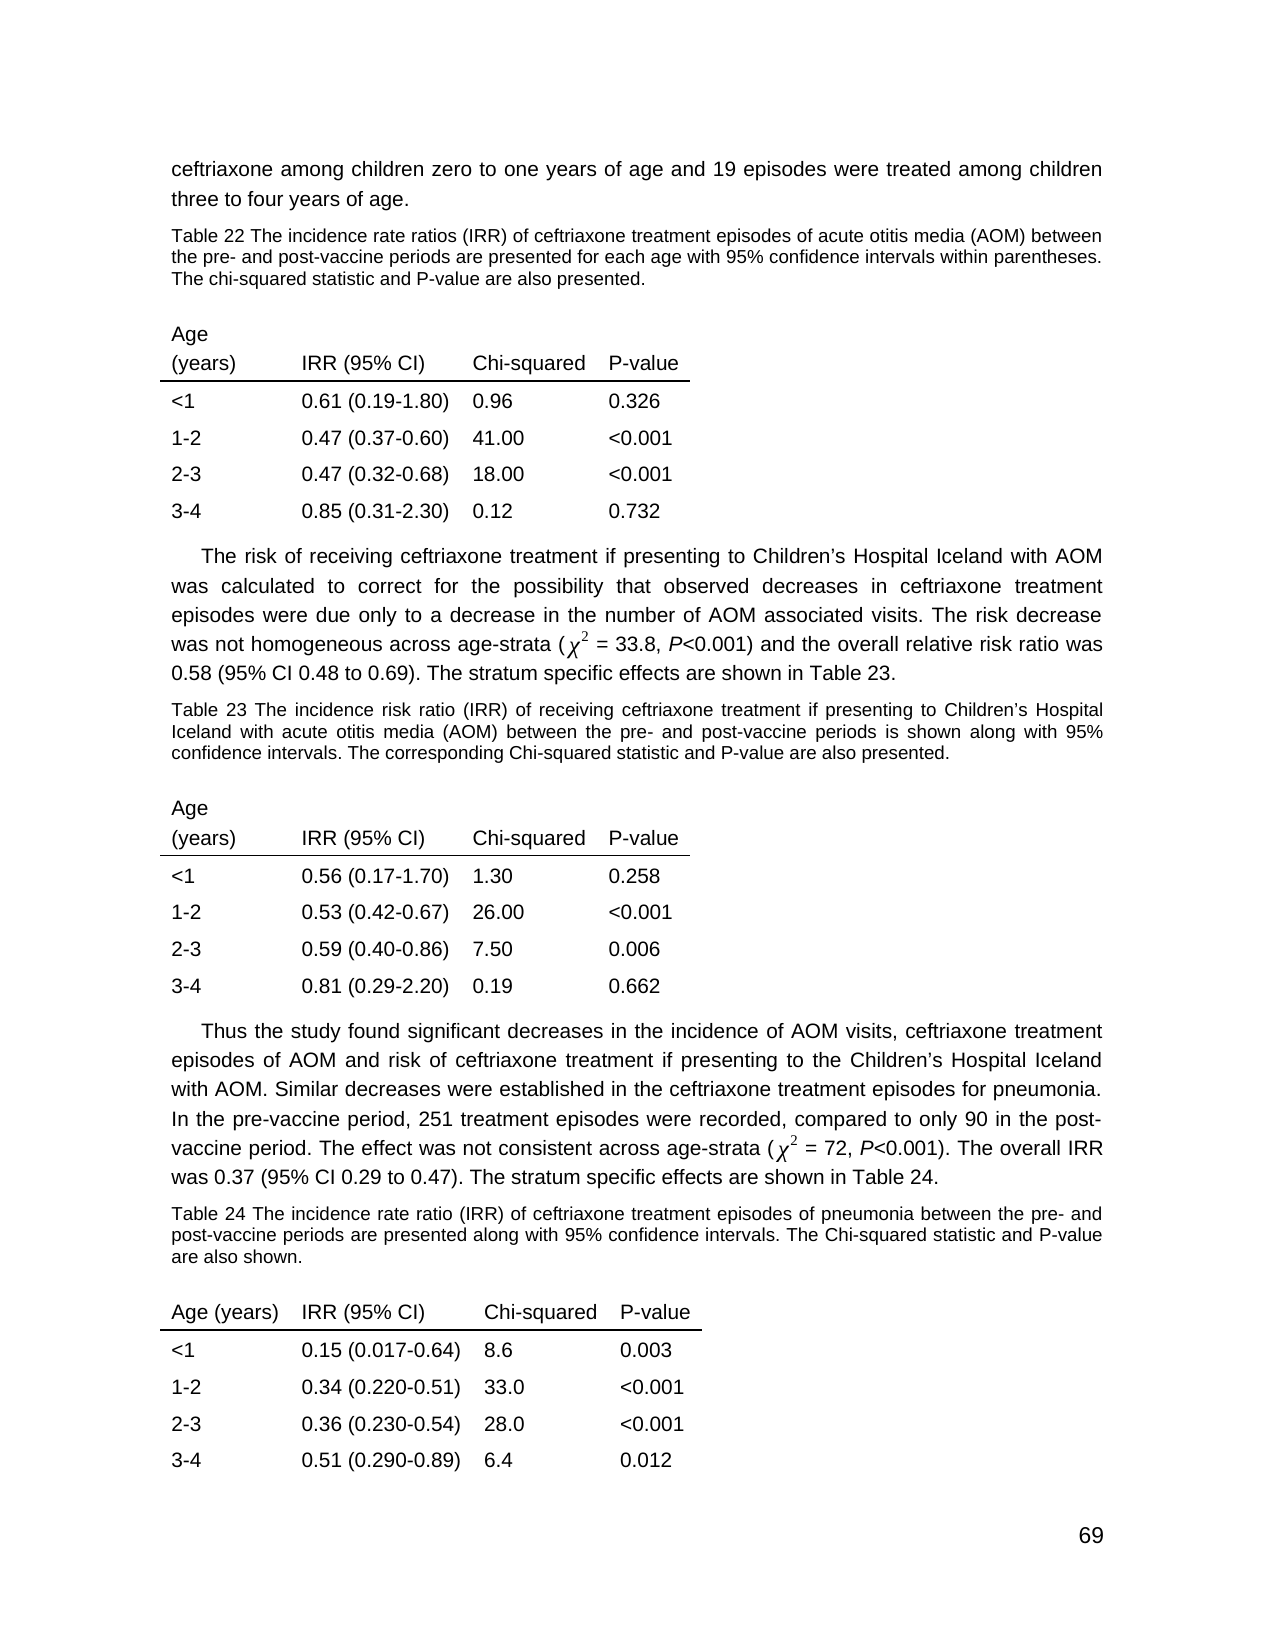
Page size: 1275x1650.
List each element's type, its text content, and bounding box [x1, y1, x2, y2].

text Thus the study found significant decreases in the incidence of AOM visits, ceftriaxone treatment episodes of AOM and risk of ceftriaxone treatment if presenting to the Children’s Hospital Iceland with AOM. Similar decreases were established in the ceftriaxone treatment episodes for pneumonia. In the pre-vaccine period, 251 treatment episodes were recorded, compared to only 90 in the post-vaccine period. The effect was not consistent across age-strata ( = 72, P<0.001). The overall IRR was 0.37 (95% CI 0.29 to 0.47). The stratum specific effects are shown in Table 24. [171, 1015, 1104, 1190]
table_cell 8.6 [473, 1331, 609, 1367]
table_header IRR (95% CI) [290, 789, 461, 854]
table_cell 2-3 [160, 1404, 290, 1441]
table_cell 3-4 [160, 1441, 290, 1477]
table_cell 1.30 [461, 856, 597, 893]
text Table 22 The incidence rate ratios (IRR) of ceftriaxone treatment episodes of acute otitis media (AOM) between the pre- and post-vaccine periods are presented for each age with 95% confidence intervals within parentheses. The chi-squared statistic and P-value are also presented. [171, 224, 1104, 289]
table_cell 0.85 (0.31-2.30) [290, 491, 461, 528]
table_cell 3-4 [160, 966, 290, 1003]
table_header Chi-squared [473, 1293, 609, 1329]
table_cell 0.732 [597, 491, 690, 528]
table_cell 28.0 [473, 1404, 609, 1441]
table_cell 0.012 [609, 1441, 702, 1477]
table_cell <0.001 [597, 418, 690, 455]
table_cell 0.34 (0.220-0.51) [290, 1367, 473, 1404]
table_cell 0.51 (0.290-0.89) [290, 1441, 473, 1477]
table_cell 0.96 [461, 382, 597, 418]
table_cell 0.662 [597, 966, 690, 1003]
table_header P-value [597, 314, 690, 380]
table_cell <0.001 [609, 1367, 702, 1404]
table_cell 0.36 (0.230-0.54) [290, 1404, 473, 1441]
table_cell <1 [160, 382, 290, 418]
table_cell <1 [160, 1331, 290, 1367]
table_header IRR (95% CI) [290, 314, 461, 380]
table_cell 0.006 [597, 929, 690, 966]
table_cell 41.00 [461, 418, 597, 455]
text The risk of receiving ceftriaxone treatment if presenting to Children’s Hospital Iceland with AOM was calculated to correct for the possibility that observed decreases in ceftriaxone treatment episodes were due only to a decrease in the number of AOM associated visits. The risk decrease was not homogeneous across age-strata ( = 33.8, P<0.001) and the overall relative risk ratio was 0.58 (95% CI 0.48 to 0.69). The stratum specific effects are shown in Table 23. [171, 541, 1104, 686]
table_header Chi-squared [461, 789, 597, 854]
table_cell 7.50 [461, 929, 597, 966]
table_cell 2-3 [160, 929, 290, 966]
table_cell 18.00 [461, 455, 597, 491]
text Table 24 The incidence rate ratio (IRR) of ceftriaxone treatment episodes of pneumonia between the pre- and post-vaccine periods are presented along with 95% confidence intervals. The Chi-squared statistic and P-value are also shown. [171, 1203, 1104, 1267]
table_cell <0.001 [597, 455, 690, 491]
table_cell <1 [160, 856, 290, 893]
table_cell 0.61 (0.19-1.80) [290, 382, 461, 418]
table_header P-value [609, 1293, 702, 1329]
table_header P-value [597, 789, 690, 854]
table_cell 0.81 (0.29-2.20) [290, 966, 461, 1003]
table_cell 1-2 [160, 893, 290, 929]
table_cell 1-2 [160, 418, 290, 455]
table_cell 0.003 [609, 1331, 702, 1367]
table_cell <0.001 [597, 893, 690, 929]
table_cell 1-2 [160, 1367, 290, 1404]
text Table 23 The incidence risk ratio (IRR) of receiving ceftriaxone treatment if presenting to Children’s Hospital Iceland with acute otitis media (AOM) between the pre- and post-vaccine periods is shown along with 95% confidence intervals. The corresponding Chi-squared statistic and P-value are also presented. [171, 699, 1104, 764]
table_header Age (years) [160, 314, 290, 380]
table_header Age (years) [160, 789, 290, 854]
table_cell 0.326 [597, 382, 690, 418]
table_cell 26.00 [461, 893, 597, 929]
table_cell 2-3 [160, 455, 290, 491]
table_cell 6.4 [473, 1441, 609, 1477]
table_cell 33.0 [473, 1367, 609, 1404]
table_cell 0.47 (0.32-0.68) [290, 455, 461, 491]
table_header IRR (95% CI) [290, 1293, 473, 1329]
table_cell 0.19 [461, 966, 597, 1003]
table_header Age (years) [160, 1293, 290, 1329]
table_cell 0.53 (0.42-0.67) [290, 893, 461, 929]
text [171, 153, 1104, 212]
table_cell <0.001 [609, 1404, 702, 1441]
table_cell 0.12 [461, 491, 597, 528]
table_cell 0.56 (0.17-1.70) [290, 856, 461, 893]
table_cell 3-4 [160, 491, 290, 528]
table_header Chi-squared [461, 314, 597, 380]
table_cell 0.258 [597, 856, 690, 893]
table_cell 0.15 (0.017-0.64) [290, 1331, 473, 1367]
table_cell 0.59 (0.40-0.86) [290, 929, 461, 966]
table_cell 0.47 (0.37-0.60) [290, 418, 461, 455]
